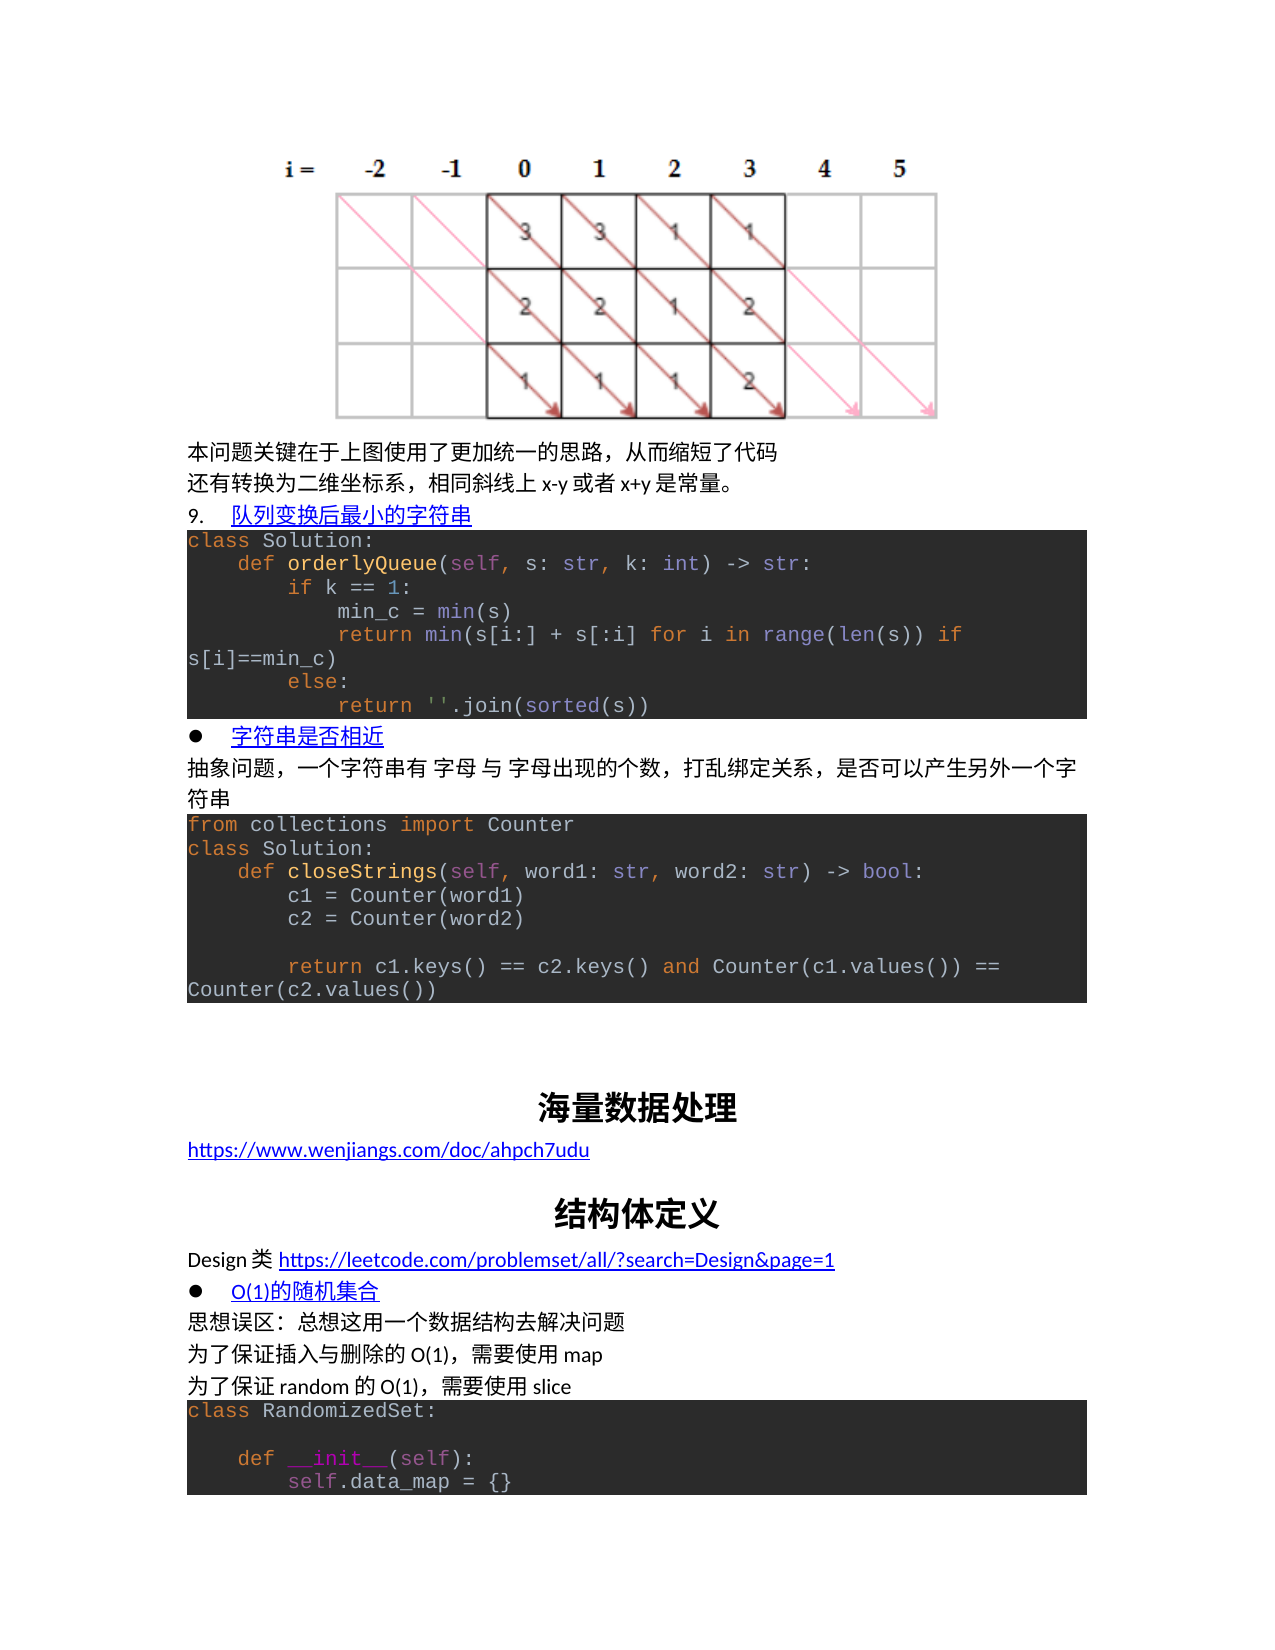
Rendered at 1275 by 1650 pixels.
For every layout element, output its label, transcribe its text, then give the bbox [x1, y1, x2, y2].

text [187, 1400, 1087, 1495]
text 为了保证插入与删除的O(1)，需要使用map [187, 1337, 1087, 1369]
title 结构体定义 [187, 1187, 1087, 1236]
text 抽象问题，一个字符串有 字母 与 字母出现的个数，打乱绑定关系，是否可以产生另外一个字符串 [187, 751, 1087, 814]
text 为了保证random的O(1)，需要使用slice [187, 1369, 1087, 1400]
picture [187, 150, 1077, 435]
list O(1)的随机集合 [187, 1274, 1087, 1305]
text 本问题关键在于上图使用了更加统一的思路，从而缩短了代码 [187, 435, 1087, 466]
text class Solution: def orderlyQueue(self, s: str, k: int) -> str: if k == 1: min_c = min(s) return min(s[i:] + s[:i] for i in range(len(s)) if s[i]==min_c) else: return ''.join(sorted(s)) [187, 530, 1087, 719]
list 队列变换后最小的字符串 [187, 498, 1087, 530]
text 还有转换为二维坐标系，相同斜线上x-y或者x+y是常量。 [187, 466, 1087, 498]
text https://www.wenjiangs.com/doc/ahpch7udu [187, 1136, 1087, 1162]
list 字符串是否相近 [187, 719, 1087, 751]
text Design类 https://leetcode.com/problemset/all/?search=Design&page=1 [187, 1242, 1087, 1274]
title 海量数据处理 [187, 1081, 1087, 1129]
text 思想误区：总想这用一个数据结构去解决问题 [187, 1305, 1087, 1337]
text from collections import Counter class Solution: def closeStrings(self, word1: str, word2: str) -> bool: c1 = Counter(word1) c2 = Counter(word2) return c1.keys() == c2.keys() and Counter(c1.values()) == Counter(c2.values()) [187, 814, 1087, 1003]
